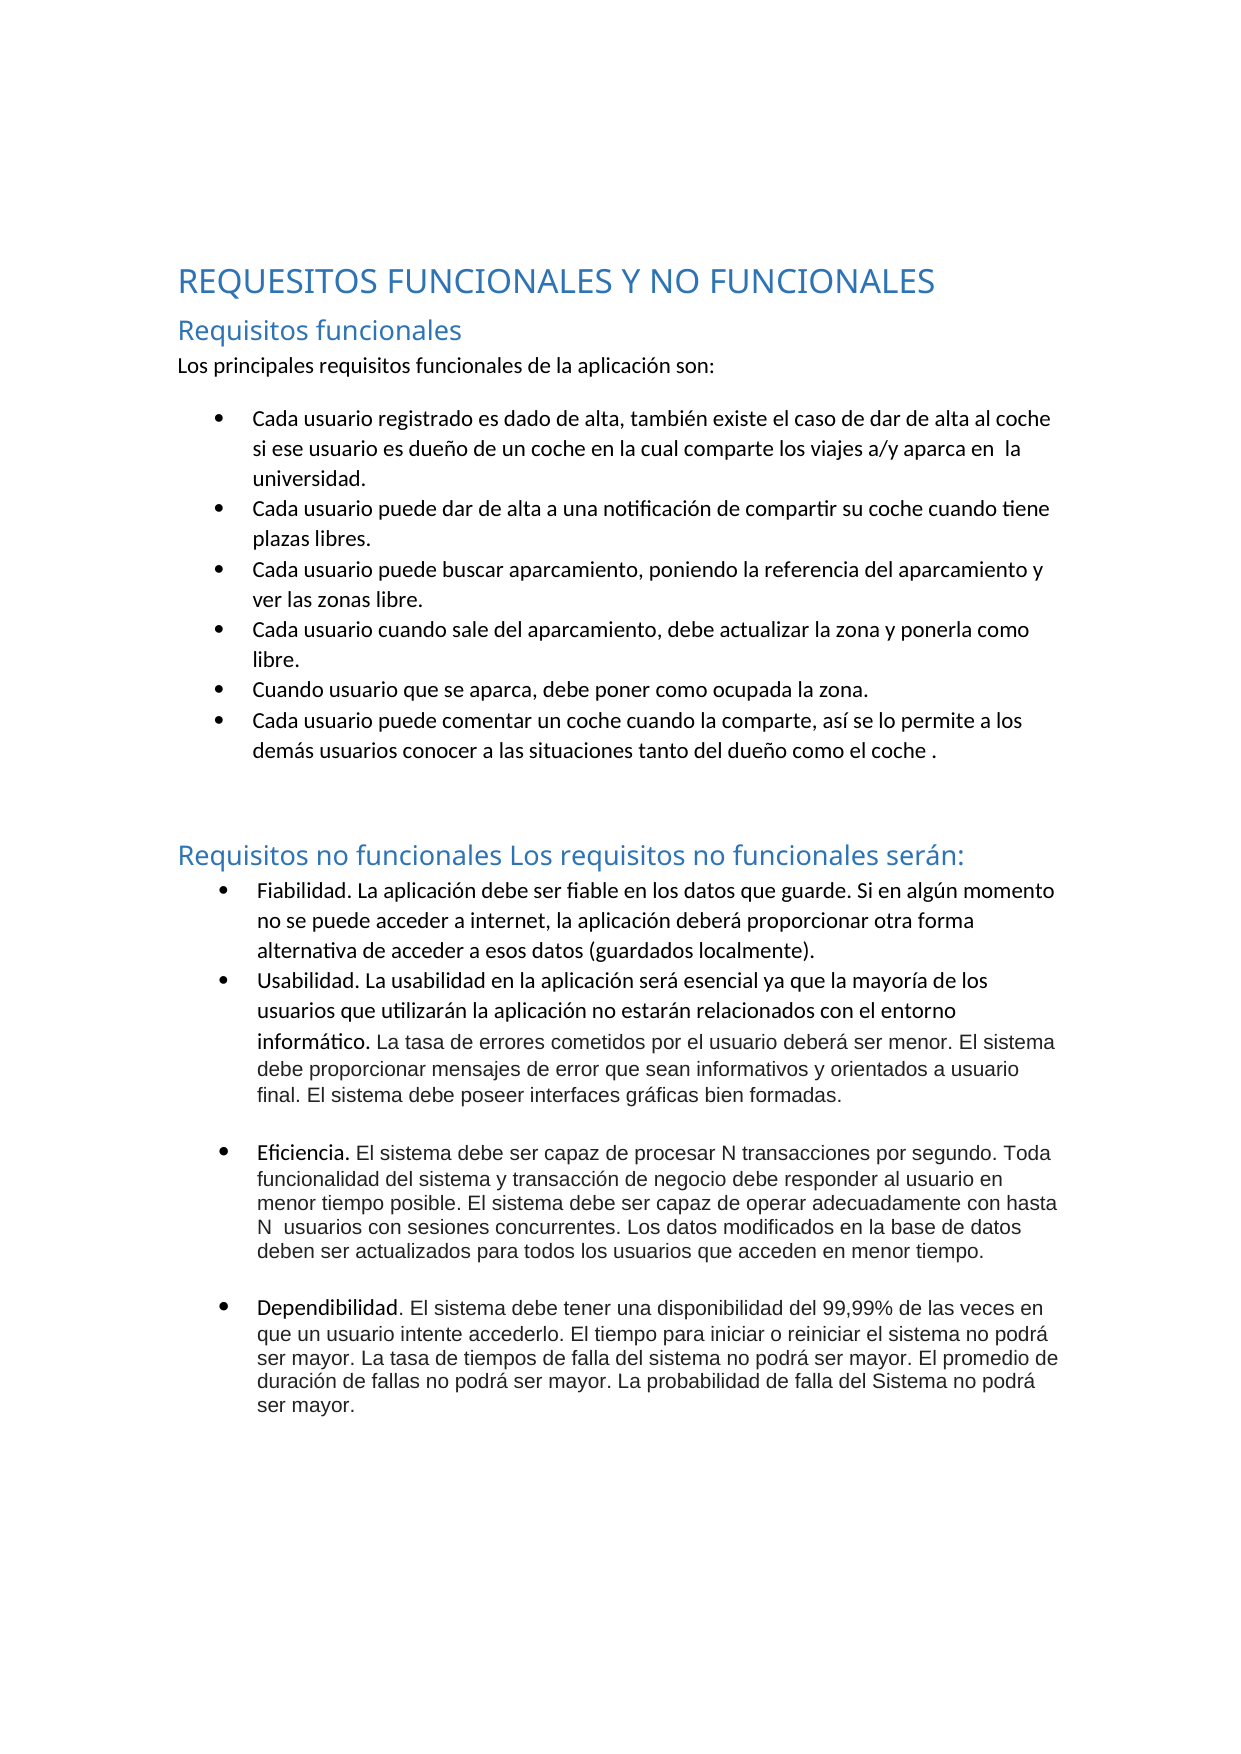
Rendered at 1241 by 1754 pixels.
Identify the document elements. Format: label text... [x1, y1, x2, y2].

list Dependibilidad. El sistema debe tener una disponibilidad del 99,99% de las veces en que un usuario intente accederlo. El tiempo para iniciar o reiniciar el sistema no podrá ser mayor. La tasa de tiempos de falla del sistema no podrá ser mayor. El promedio de duración de fallas no podrá ser mayor. La probabilidad de falla del Sistema no podrá ser mayor. [219, 1293, 1063, 1417]
list Cada usuario puede comentar un coche cuando la comparte, así se lo permite a los demás usuarios conocer a las situaciones tanto del dueño como el coche . [215, 706, 1063, 764]
subtitle Requisitos funcionales [177, 311, 1063, 348]
list Cada usuario puede buscar aparcamiento, poniendo la referencia del aparcamiento y ver las zonas libre. [215, 555, 1063, 613]
list Cada usuario puede dar de alta a una notificación de compartir su coche cuando tiene plazas libres. [215, 494, 1063, 553]
list Fiabilidad. La aplicación debe ser fiable en los datos que guarde. Si en algún momento no se puede acceder a internet, la aplicación deberá proporcionar otra forma alternativa de acceder a esos datos (guardados localmente). [219, 876, 1063, 964]
list Cada usuario cuando sale del aparcamiento, debe actualizar la zona y ponerla como libre. [215, 615, 1063, 673]
list Cada usuario registrado es dado de alta, también existe el caso de dar de alta al coche si ese usuario es dueño de un coche en la cual comparte los viajes a/y aparca en la universidad. [215, 404, 1063, 492]
list Usabilidad. La usabilidad en la aplicación será esencial ya que la mayoría de los usuarios que utilizarán la aplicación no estarán relacionados con el entorno informático. La tasa de errores cometidos por el usuario deberá ser menor. El sistema debe proporcionar mensajes de error que sean informativos y orientados a usuario final. El sistema debe poseer interfaces gráficas bien formadas. [219, 966, 1063, 1106]
text Los principales requisitos funcionales de la aplicación son: [177, 351, 1063, 379]
list Eficiencia. El sistema debe ser capaz de procesar N transacciones por segundo. Toda funcionalidad del sistema y transacción de negocio debe responder al usuario en menor tiempo posible. El sistema debe ser capaz de operar adecuadamente con hasta N usuarios con sesiones concurrentes. Los datos modificados en la base de datos deben ser actualizados para todos los usuarios que acceden en menor tiempo. [219, 1138, 1063, 1262]
subtitle Requisitos no funcionales Los requisitos no funcionales serán: [177, 836, 1063, 873]
subtitle REQUESITOS FUNCIONALES Y NO FUNCIONALES [177, 258, 1063, 303]
list Cuando usuario que se aparca, debe poner como ocupada la zona. [215, 676, 1063, 704]
